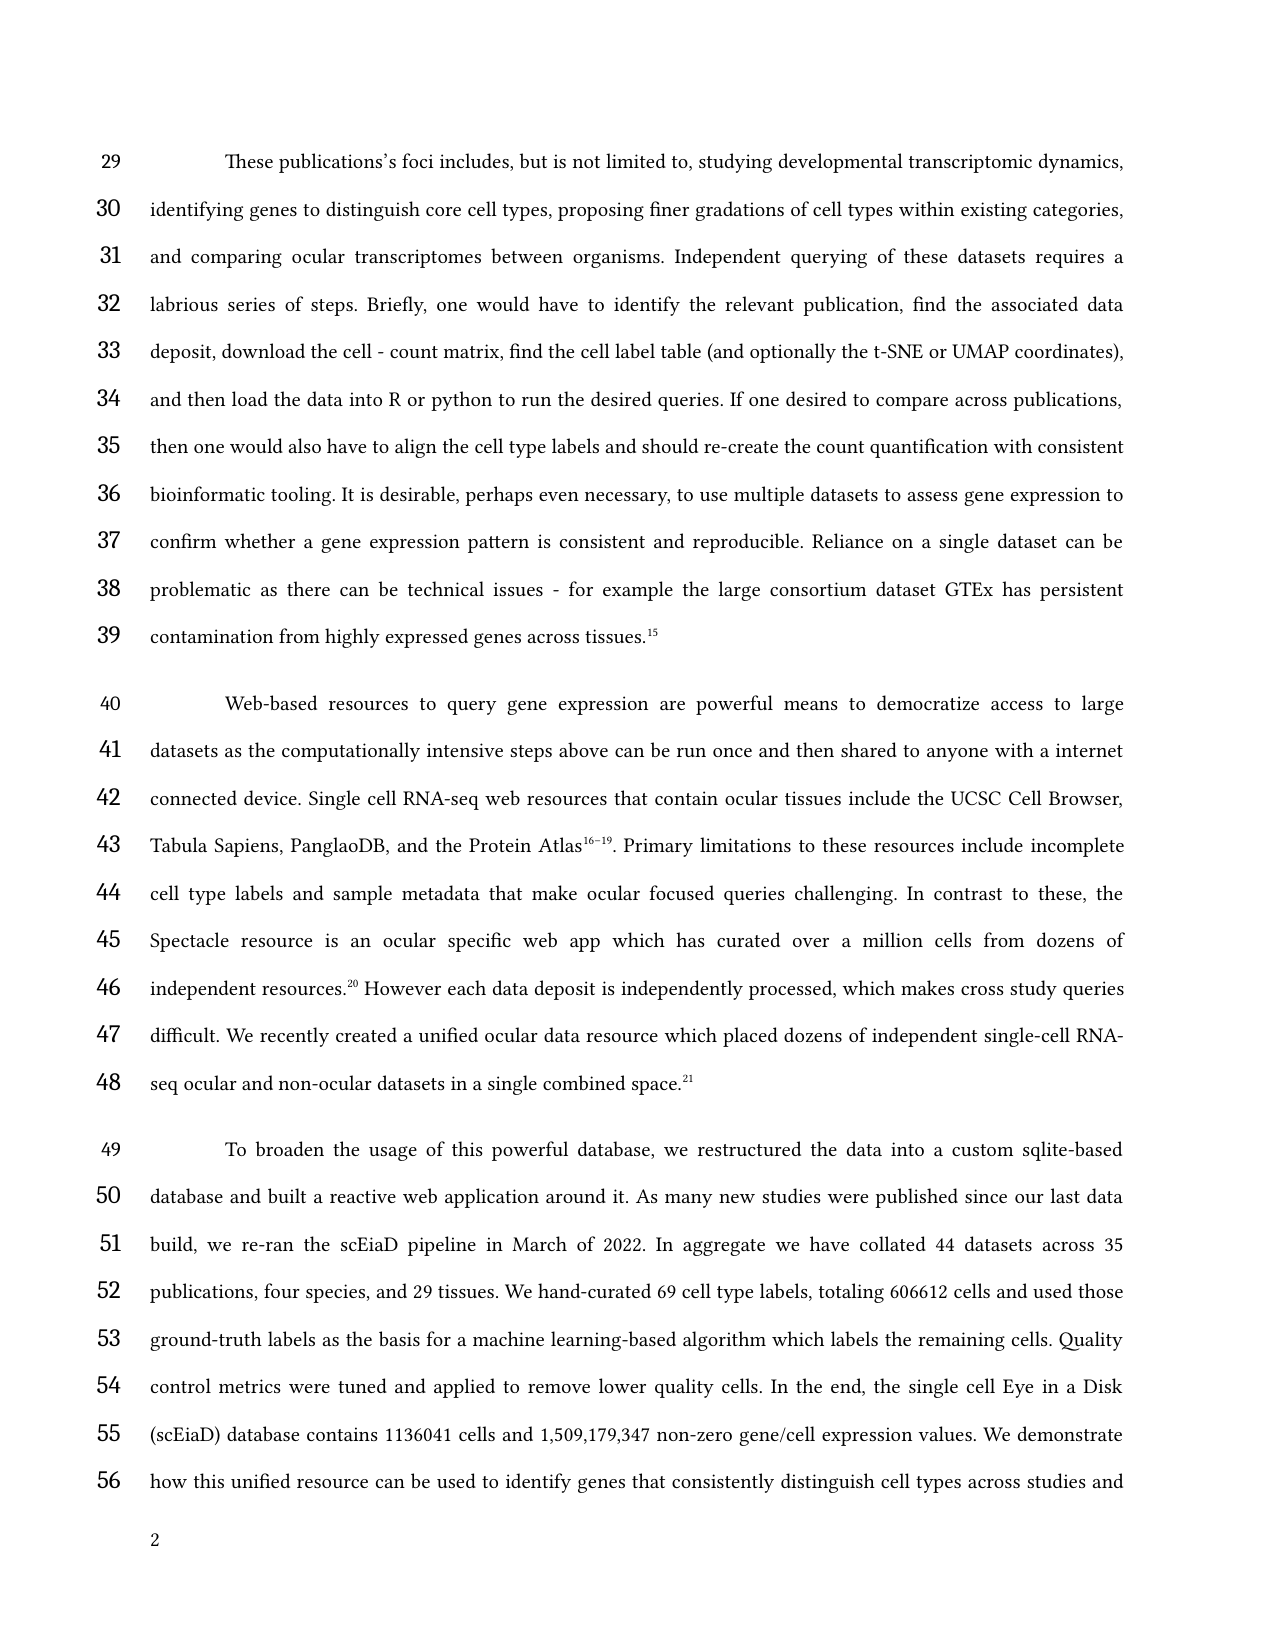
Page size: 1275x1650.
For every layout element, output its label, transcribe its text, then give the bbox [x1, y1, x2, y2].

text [150, 1137, 1125, 1494]
text Web-based resources to query gene expression are powerful means to democratize access to large datasets as the computationally intensive steps above can be run once and then shared to anyone with a internet connected device. Single cell RNA-seq web resources that contain ocular tissues include the UCSC Cell Browser, Tabula Sapiens, PanglaoDB, and the Protein Atlas16–19. Primary limitations to these resources include incomplete cell type labels and sample metadata that make ocular focused queries challenging. In contrast to these, the Spectacle resource is an ocular specific web app which has curated over a million cells from dozens of independent resources.20 However each data deposit is independently processed, which makes cross study queries difficult. We recently created a unified ocular data resource which placed dozens of independent single-cell RNA-seq ocular and non-ocular datasets in a single combined space.21 [150, 691, 1125, 1095]
text These publications’s foci includes, but is not limited to, studying developmental transcriptomic dynamics, identifying genes to distinguish core cell types, proposing finer gradations of cell types within existing categories, and comparing ocular transcriptomes between organisms. Independent querying of these datasets requires a labrious series of steps. Briefly, one would have to identify the relevant publication, find the associated data deposit, download the cell - count matrix, find the cell label table (and optionally the t-SNE or UMAP coordinates), and then load the data into R or python to run the desired queries. If one desired to compare across publications, then one would also have to align the cell type labels and should re-create the count quantification with consistent bioinformatic tooling. It is desirable, perhaps even necessary, to use multiple datasets to assess gene expression to confirm whether a gene expression pattern is consistent and reproducible. Reliance on a single dataset can be problematic as there can be technical issues - for example the large consortium dataset GTEx has persistent contamination from highly expressed genes across tissues.15 [150, 150, 1125, 649]
